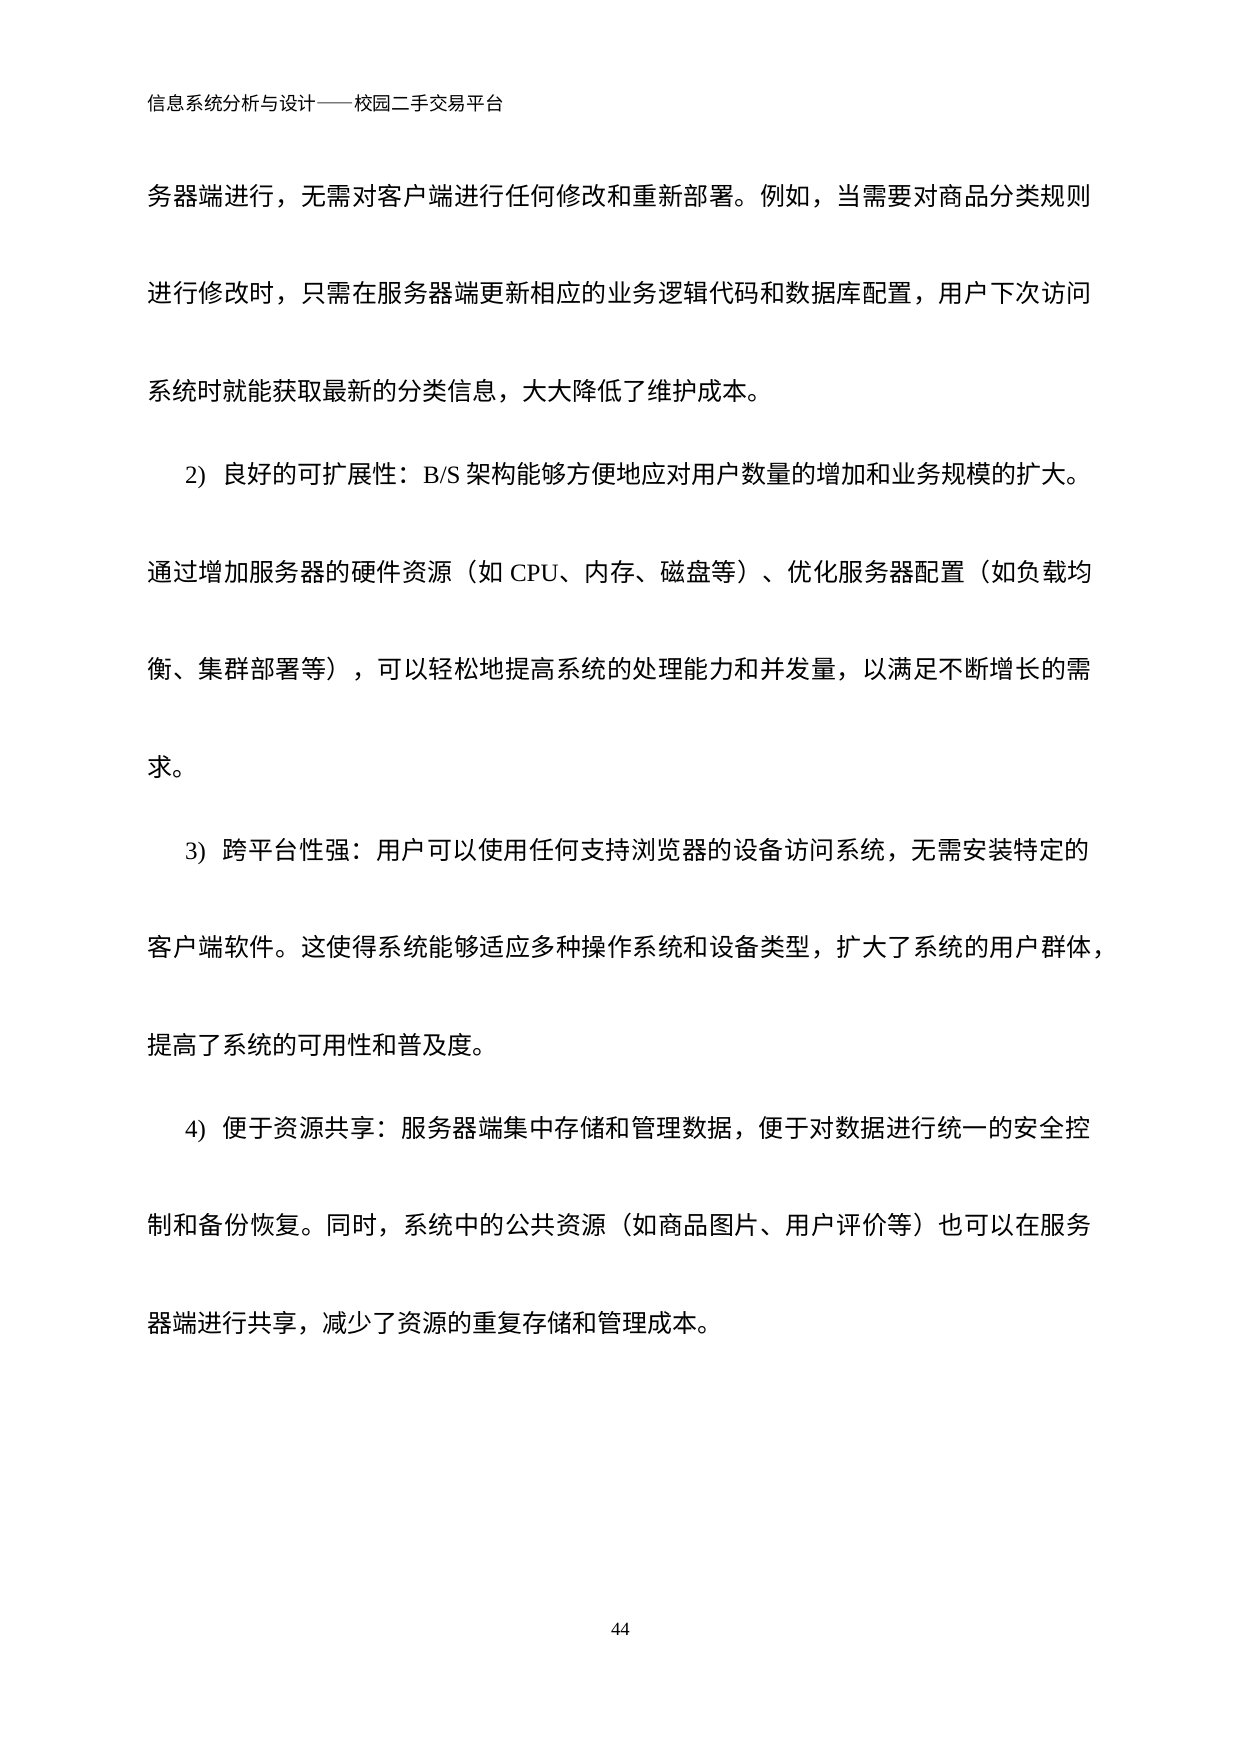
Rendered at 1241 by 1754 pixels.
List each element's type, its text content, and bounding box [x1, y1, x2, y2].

list 良好的可扩展性：B/S 架构能够方便地应对用户数量的增加和业务规模的扩大。通过增加服务器的硬件资源（如 CPU、内存、磁盘等）、优化服务器配置（如负载均衡、集群部署等），可以轻松地提高系统的处理能力和并发量，以满足不断增长的需求。 [148, 440, 1092, 798]
list 跨平台性强：用户可以使用任何支持浏览器的设备访问系统，无需安装特定的客户端软件。这使得系统能够适应多种操作系统和设备类型，扩大了系统的用户群体，提高了系统的可用性和普及度。 [148, 816, 1092, 1076]
list 便于资源共享：服务器端集中存储和管理数据，便于对数据进行统一的安全控制和备份恢复。同时，系统中的公共资源（如商品图片、用户评价等）也可以在服务器端进行共享，减少了资源的重复存储和管理成本。 [148, 1094, 1092, 1354]
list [148, 162, 1092, 422]
